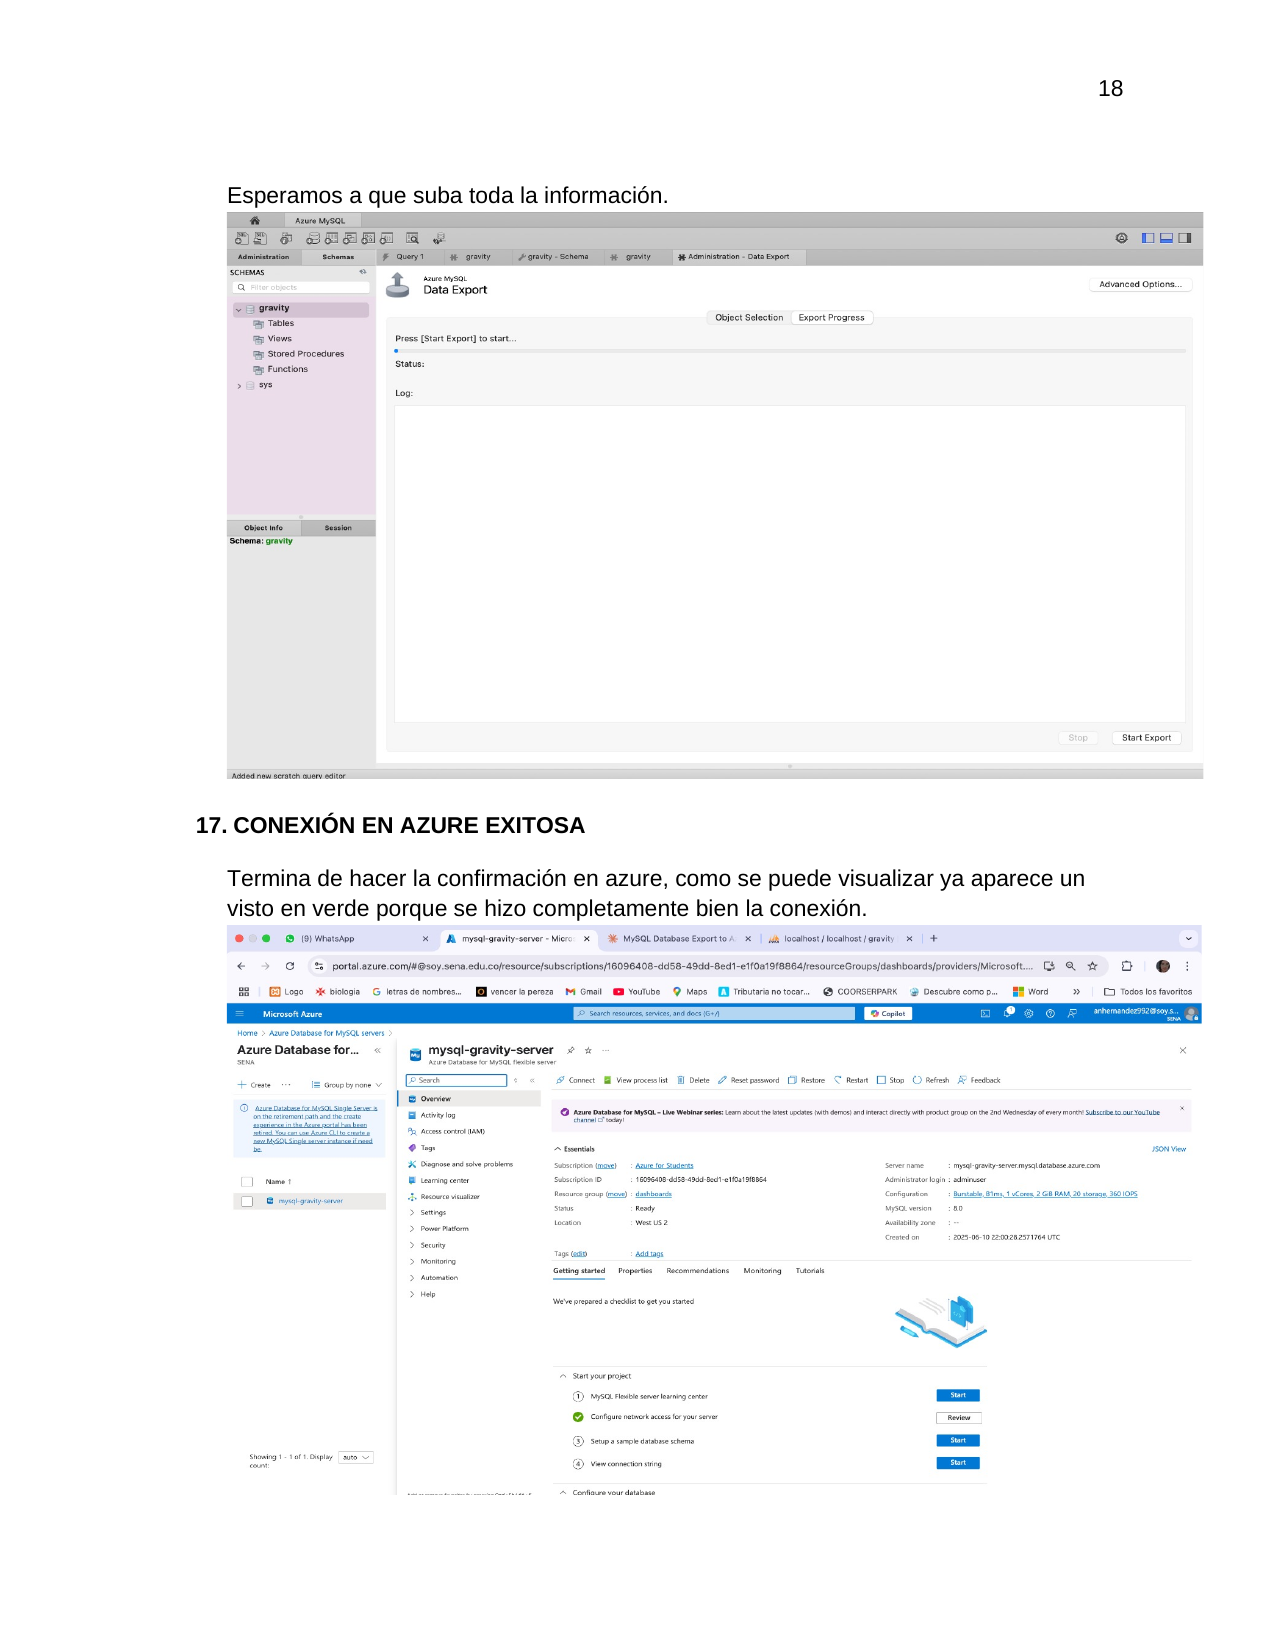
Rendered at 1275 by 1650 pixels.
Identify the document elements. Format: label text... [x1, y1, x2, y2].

text Esperamos a que suba toda la información. [227, 182, 1123, 208]
picture [226, 212, 1204, 779]
subtitle CONEXIÓN EN AZURE EXITOSA [196, 812, 1123, 839]
picture [226, 925, 1202, 1495]
text Termina de hacer la confirmación en azure, como se puede visualizar ya aparece un visto en verde porque se hizo completamente bien la conexión. [227, 865, 1123, 922]
